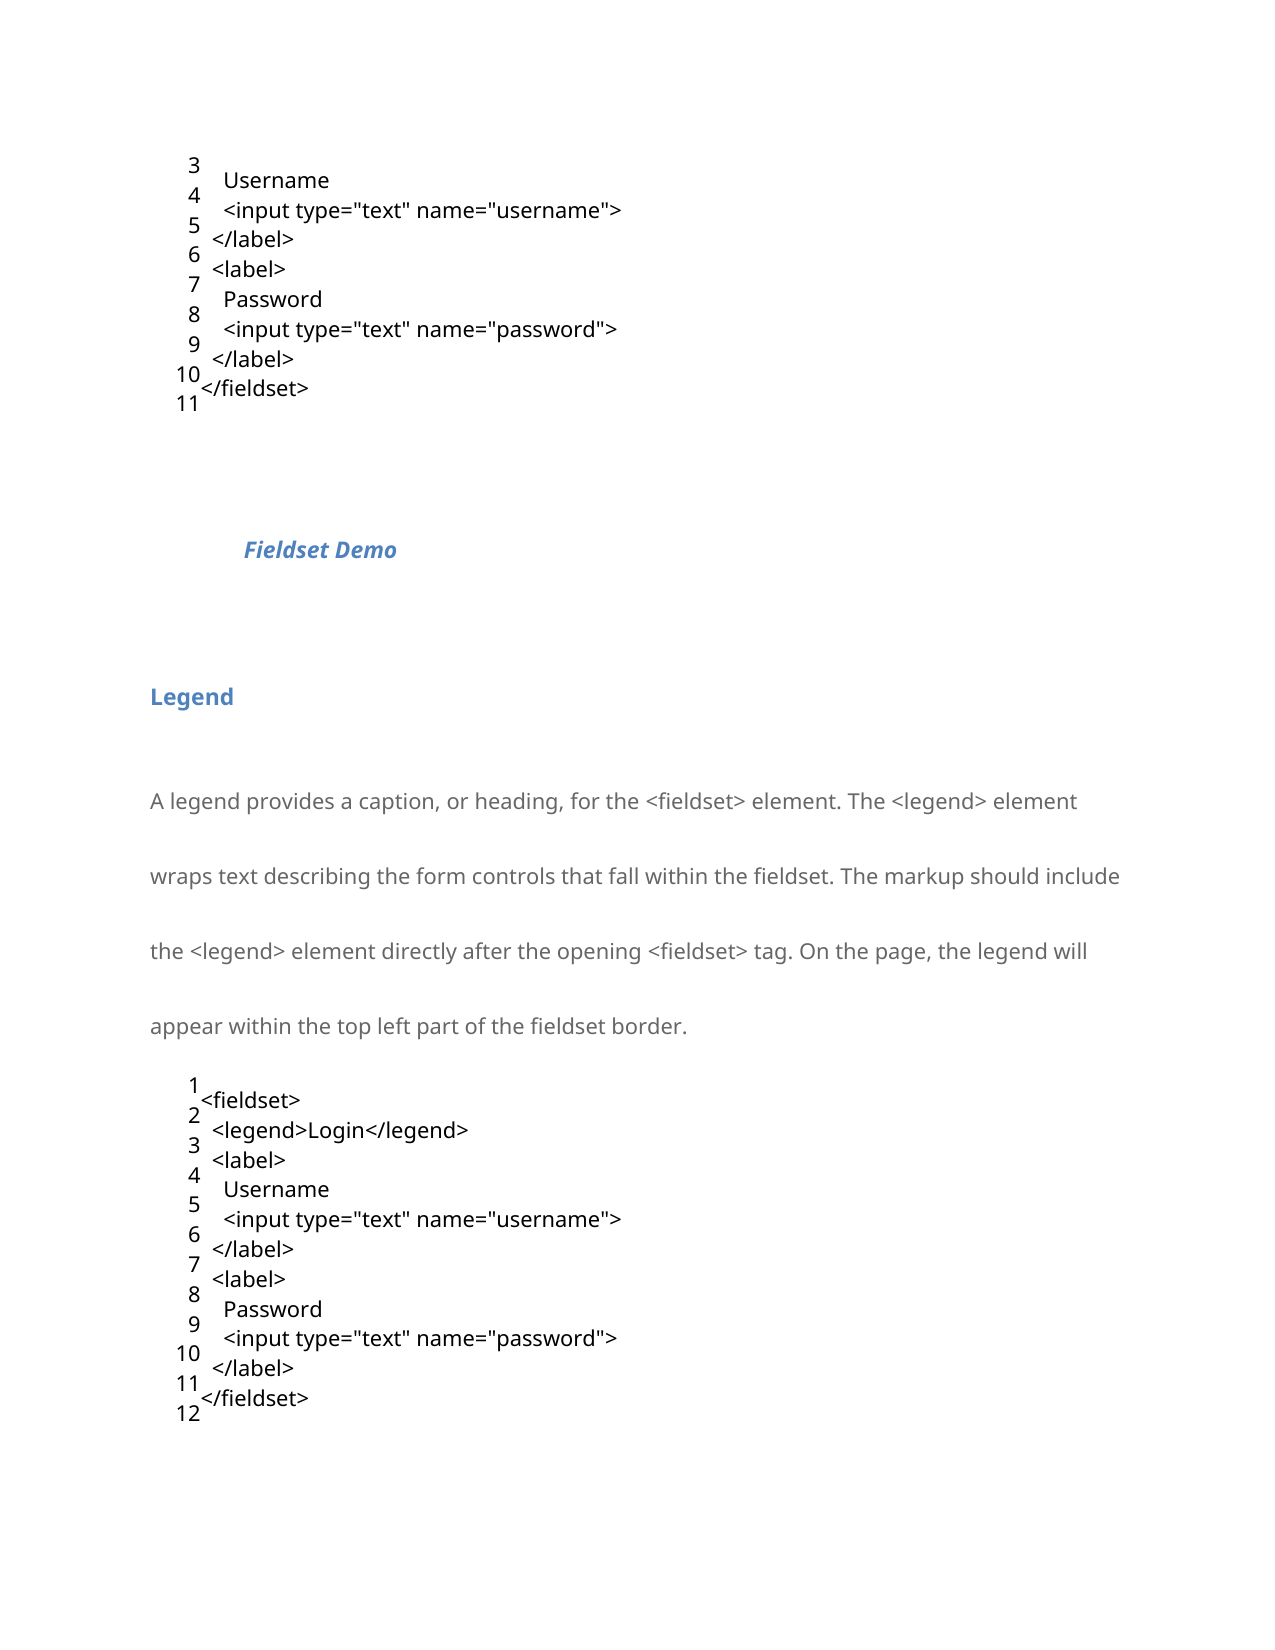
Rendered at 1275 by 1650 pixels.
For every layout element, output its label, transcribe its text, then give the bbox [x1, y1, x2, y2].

text A legend provides a caption, or heading, for the <fieldset> element. The <legend> element wraps text describing the form controls that fall within the fieldset. The markup should include the <legend> element directly after the opening <fieldset> tag. On the page, the legend will appear within the top left part of the fieldset border. [150, 741, 1125, 1041]
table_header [149, 150, 200, 418]
subtitle Legend [150, 637, 1125, 712]
subtitle Fieldset Demo [244, 490, 1031, 565]
table_header <fieldset> <legend>Login</legend> <label> Username <input type="text" name="username"> </label> <label> Password <input type="text" name="password"> </label> </fieldset> [200, 1070, 1123, 1428]
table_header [200, 150, 1123, 418]
table_header 1 2 3 4 5 6 7 8 9 10 11 12 [149, 1070, 200, 1428]
